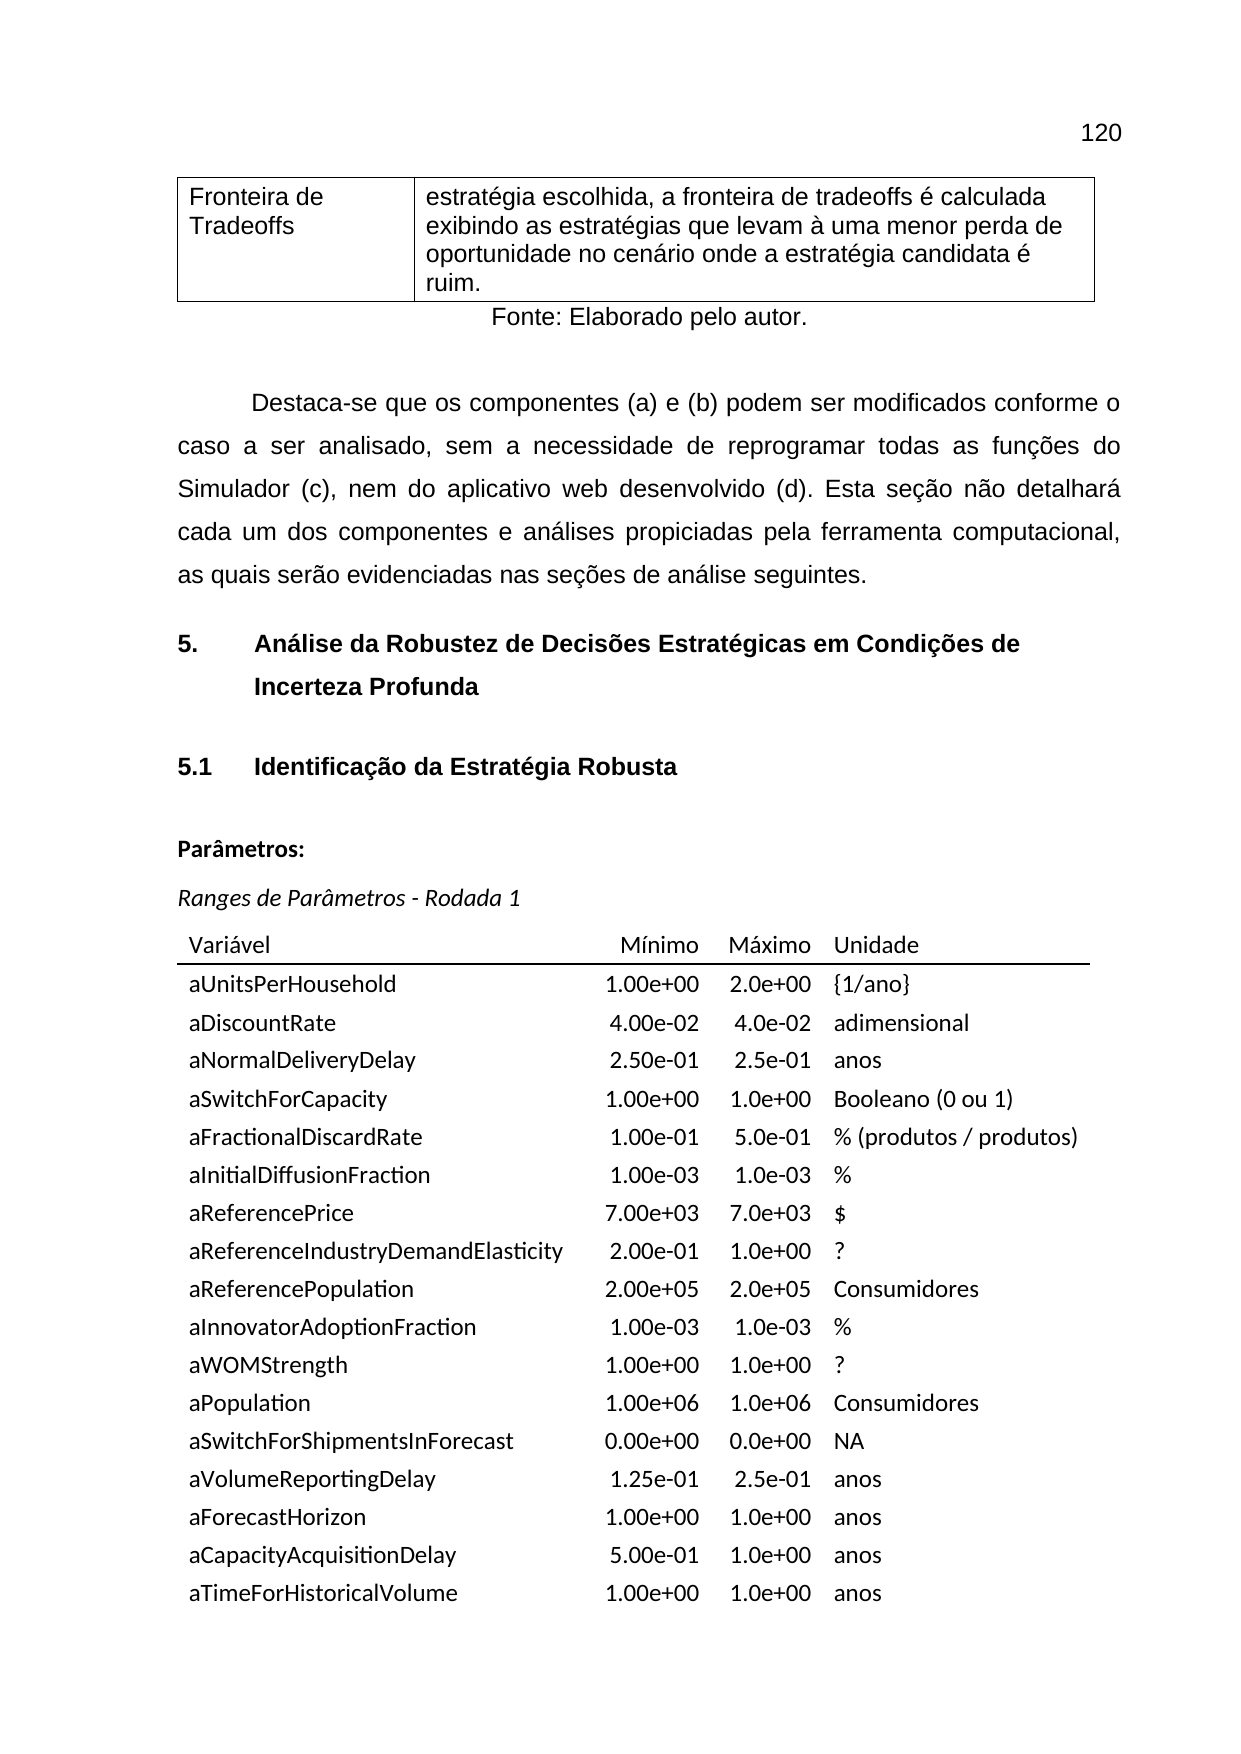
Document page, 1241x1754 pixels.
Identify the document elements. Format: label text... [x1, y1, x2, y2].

table_cell aSwitchForCapacity [177, 1079, 585, 1117]
table_cell 1.00e-01 [585, 1117, 710, 1155]
table_cell 1.0e+00 [710, 1079, 822, 1117]
table_cell % [822, 1155, 1090, 1193]
table_cell 1.0e+00 [710, 1573, 822, 1611]
table_cell % [822, 1307, 1090, 1345]
table_cell % (produtos / produtos) [822, 1117, 1090, 1155]
table_cell Booleano (0 ou 1) [822, 1079, 1090, 1117]
table_cell aForecastHorizon [177, 1497, 585, 1535]
table_cell 1.0e+00 [710, 1345, 822, 1383]
table_cell aReferencePopulation [177, 1269, 585, 1307]
table_cell aSwitchForShipmentsInForecast [177, 1421, 585, 1459]
table_cell 1.0e+06 [710, 1383, 822, 1421]
table_cell anos [822, 1535, 1090, 1573]
table_cell 7.0e+03 [710, 1193, 822, 1231]
table_cell aInitialDiffusionFraction [177, 1155, 585, 1193]
table_cell aFractionalDiscardRate [177, 1117, 585, 1155]
table_cell 0.0e+00 [710, 1421, 822, 1459]
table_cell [178, 178, 414, 301]
text Destaca-se que os componentes (a) e (b) podem ser modificados conforme o caso a ser analisado, sem a necessidade de reprogramar todas as funções do Simulador (c), nem do aplicativo web desenvolvido (d). Esta seção não detalhará cada um dos componentes e análises propiciadas pela ferramenta computacional, as quais serão evidenciadas nas seções de análise seguintes. [177, 388, 1122, 589]
table_cell Consumidores [822, 1269, 1090, 1307]
subtitle Identificação da Estratégia Robusta [177, 752, 1122, 781]
table_header Mínimo [585, 925, 710, 963]
table_cell 1.0e+00 [710, 1231, 822, 1269]
table_cell 5.0e-01 [710, 1117, 822, 1155]
table_cell 1.00e+00 [585, 1497, 710, 1535]
table_cell 2.5e-01 [710, 1459, 822, 1497]
table_cell aNormalDeliveryDelay [177, 1041, 585, 1079]
table_cell aPopulation [177, 1383, 585, 1421]
table_cell anos [822, 1497, 1090, 1535]
table_cell 2.5e-01 [710, 1041, 822, 1079]
table_cell 1.00e+00 [585, 965, 710, 1003]
table_cell 1.00e+06 [585, 1383, 710, 1421]
table_header Máximo [710, 925, 822, 963]
table_cell aUnitsPerHousehold [177, 965, 585, 1003]
table_cell $ [822, 1193, 1090, 1231]
text Fonte: Elaborado pelo autor. [177, 302, 1122, 331]
table_cell ? [822, 1345, 1090, 1383]
subtitle Análise da Robustez de Decisões Estratégicas em Condições de Incerteza Profunda [177, 629, 1122, 701]
table_cell 1.00e+00 [585, 1345, 710, 1383]
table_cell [415, 178, 1094, 301]
text Parâmetros: [177, 833, 1122, 863]
table_cell Consumidores [822, 1383, 1090, 1421]
table_cell 1.0e+00 [710, 1535, 822, 1573]
table_cell aReferenceIndustryDemandElasticity [177, 1231, 585, 1269]
text Ranges de Parâmetros - Rodada 1 [177, 882, 1122, 913]
table_cell 2.00e-01 [585, 1231, 710, 1269]
table_cell aInnovatorAdoptionFraction [177, 1307, 585, 1345]
table_cell 4.0e-02 [710, 1003, 822, 1041]
table_cell 1.00e-03 [585, 1155, 710, 1193]
table_cell 2.0e+05 [710, 1269, 822, 1307]
table_cell 2.50e-01 [585, 1041, 710, 1079]
table_cell 1.0e-03 [710, 1307, 822, 1345]
table_cell 1.0e-03 [710, 1155, 822, 1193]
table_cell 5.00e-01 [585, 1535, 710, 1573]
table_cell 2.0e+00 [710, 965, 822, 1003]
table_cell anos [822, 1573, 1090, 1611]
table_header Unidade [822, 925, 1090, 963]
table_header Variável [177, 925, 585, 963]
table_cell {1/ano} [822, 965, 1090, 1003]
table_cell ? [822, 1231, 1090, 1269]
table_cell aTimeForHistoricalVolume [177, 1573, 585, 1611]
table_cell 1.25e-01 [585, 1459, 710, 1497]
table_cell anos [822, 1041, 1090, 1079]
table_cell adimensional [822, 1003, 1090, 1041]
table_cell 0.00e+00 [585, 1421, 710, 1459]
table_cell anos [822, 1459, 1090, 1497]
table_cell aDiscountRate [177, 1003, 585, 1041]
table_cell 7.00e+03 [585, 1193, 710, 1231]
table_cell aWOMStrength [177, 1345, 585, 1383]
table_cell aCapacityAcquisitionDelay [177, 1535, 585, 1573]
table_cell NA [822, 1421, 1090, 1459]
table_cell 1.00e+00 [585, 1079, 710, 1117]
table_cell 1.00e-03 [585, 1307, 710, 1345]
table_cell 2.00e+05 [585, 1269, 710, 1307]
table_cell 4.00e-02 [585, 1003, 710, 1041]
table_cell 1.00e+00 [585, 1573, 710, 1611]
table_cell 1.0e+00 [710, 1497, 822, 1535]
table_cell aReferencePrice [177, 1193, 585, 1231]
table_cell aVolumeReportingDelay [177, 1459, 585, 1497]
